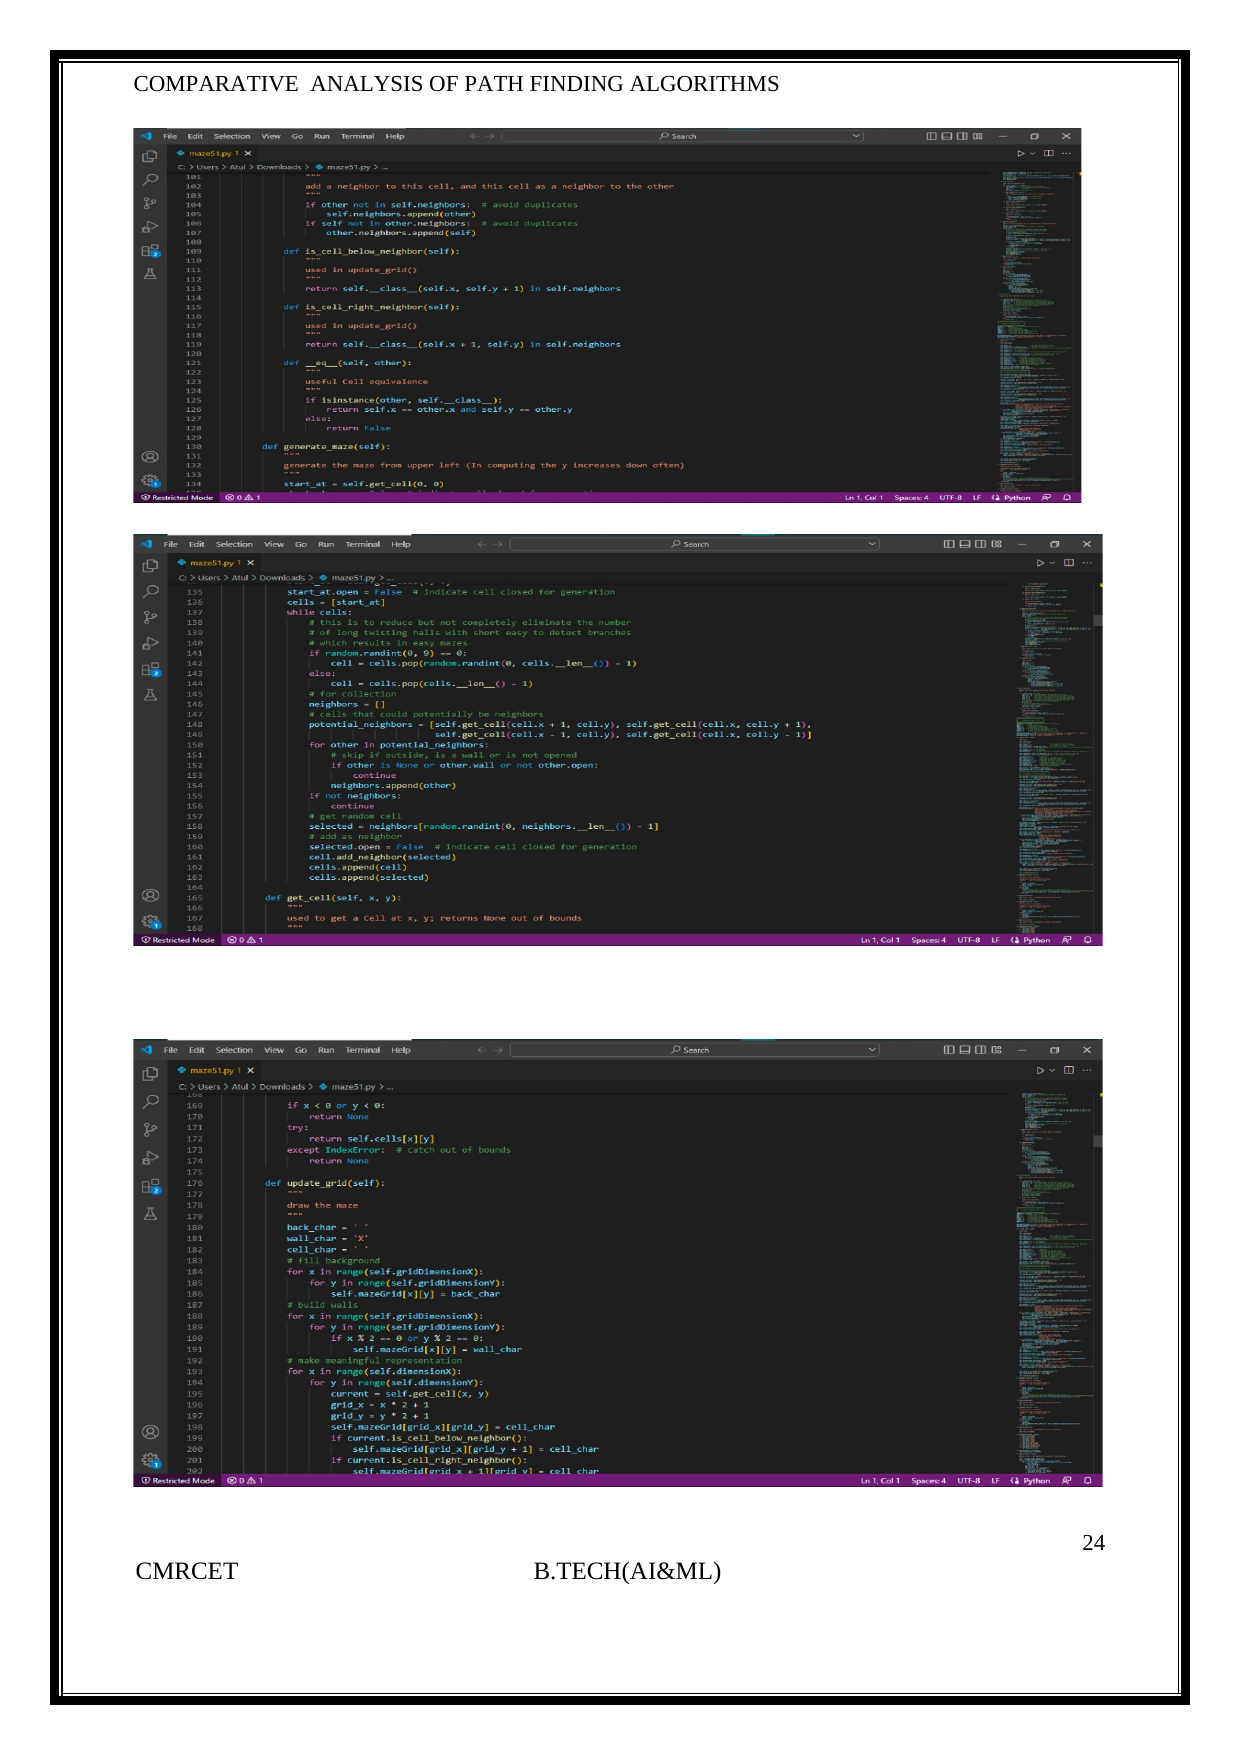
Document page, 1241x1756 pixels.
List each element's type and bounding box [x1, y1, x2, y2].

picture [133, 534, 1103, 946]
picture [133, 128, 1082, 503]
picture [133, 1039, 1103, 1487]
